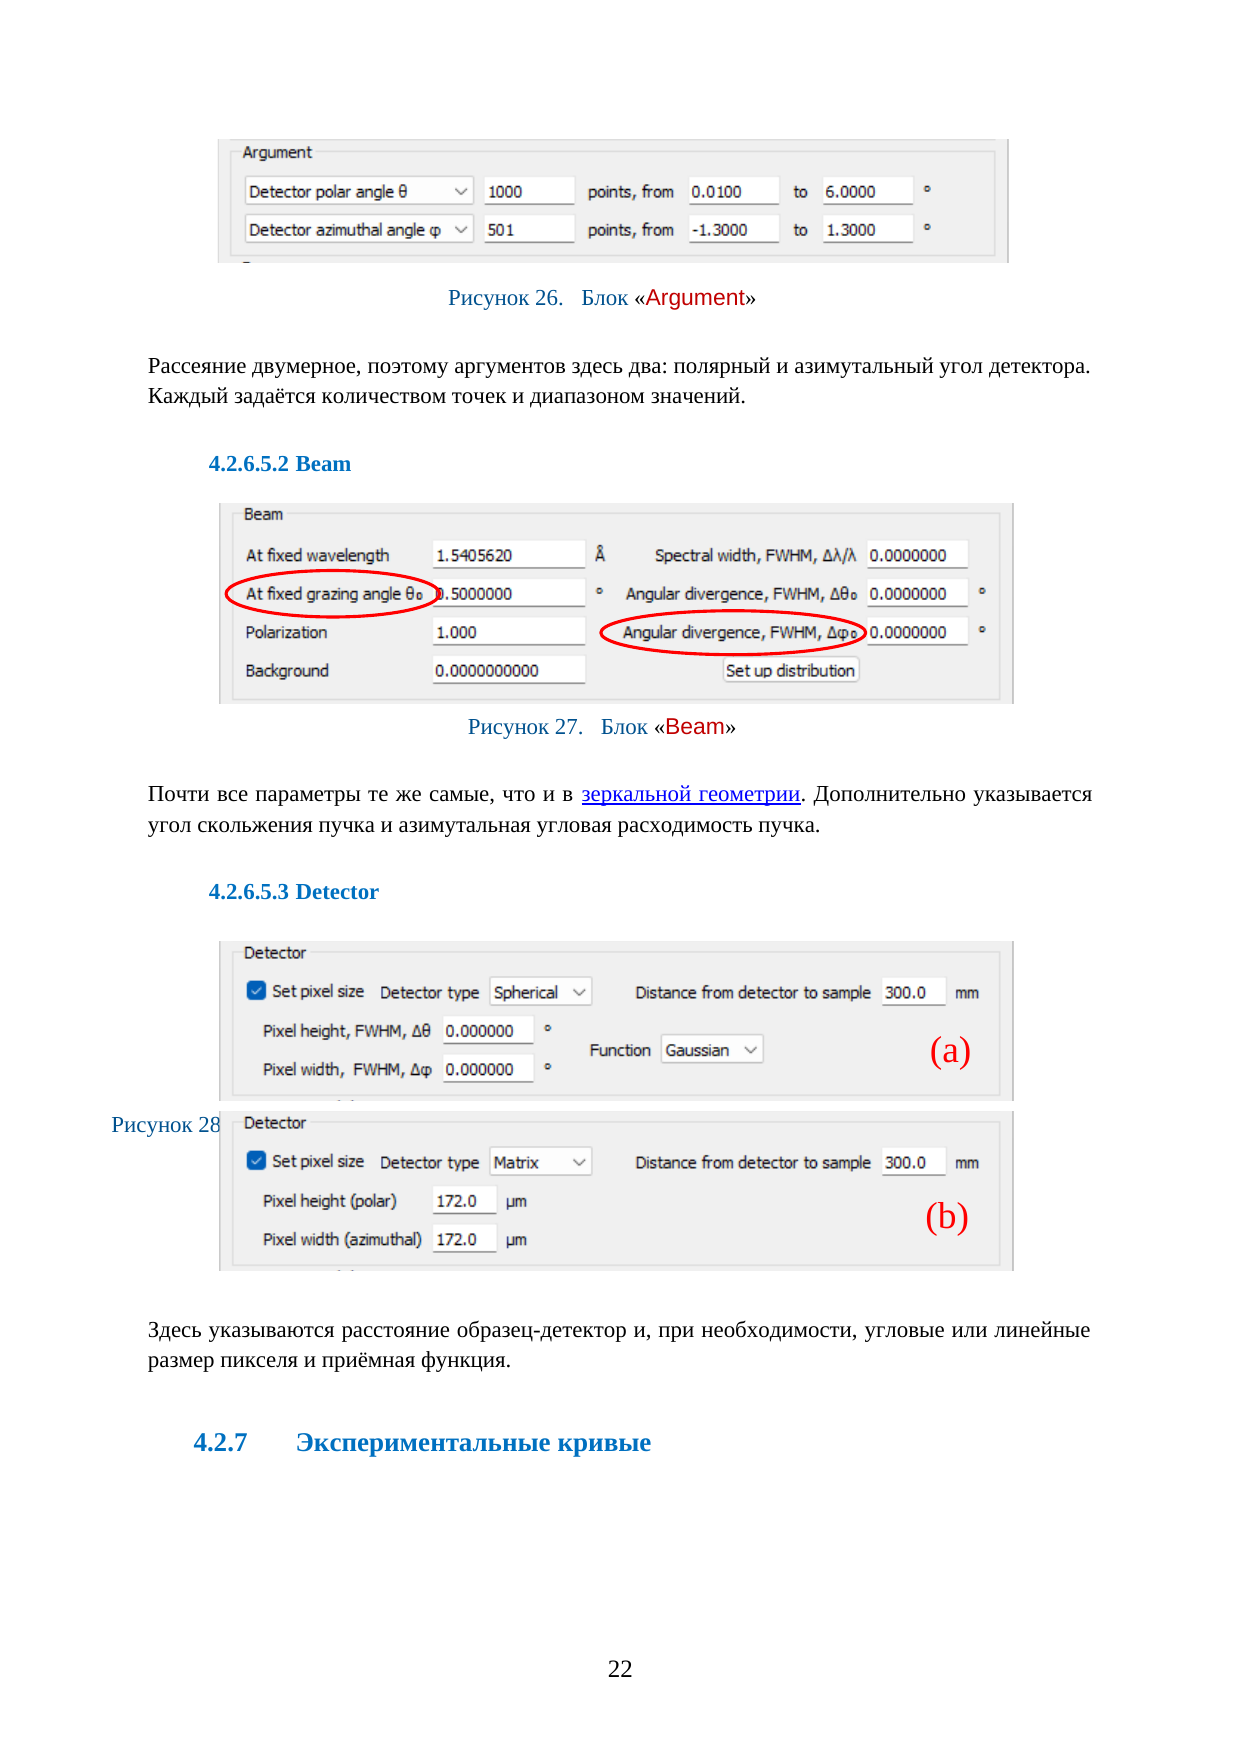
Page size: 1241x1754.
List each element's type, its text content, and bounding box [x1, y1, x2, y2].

text Почти все параметры те же самые, что и в зеркальной геометрии. Дополнительно указывается угол скольжения пучка и азимутальная угловая расходимость пучка. [148, 781, 1093, 837]
picture [217, 139, 1009, 263]
picture [219, 941, 1014, 1101]
text Рассеяние двумерное, поэтому аргументов здесь два: полярный и азимутальный угол детектора. Каждый задаётся количеством точек и диапазоном значений. [148, 352, 1093, 408]
subtitle Beam [209, 450, 1093, 476]
picture [219, 503, 1014, 704]
subtitle Экспериментальные кривые [193, 1426, 1093, 1458]
subtitle Detector [209, 878, 1093, 905]
picture [219, 1111, 1014, 1271]
text Здесь указываются расстояние образец-детектор и, при необходимости, угловые или линейные размер пикселя и приёмная функция. [148, 1179, 1093, 1373]
